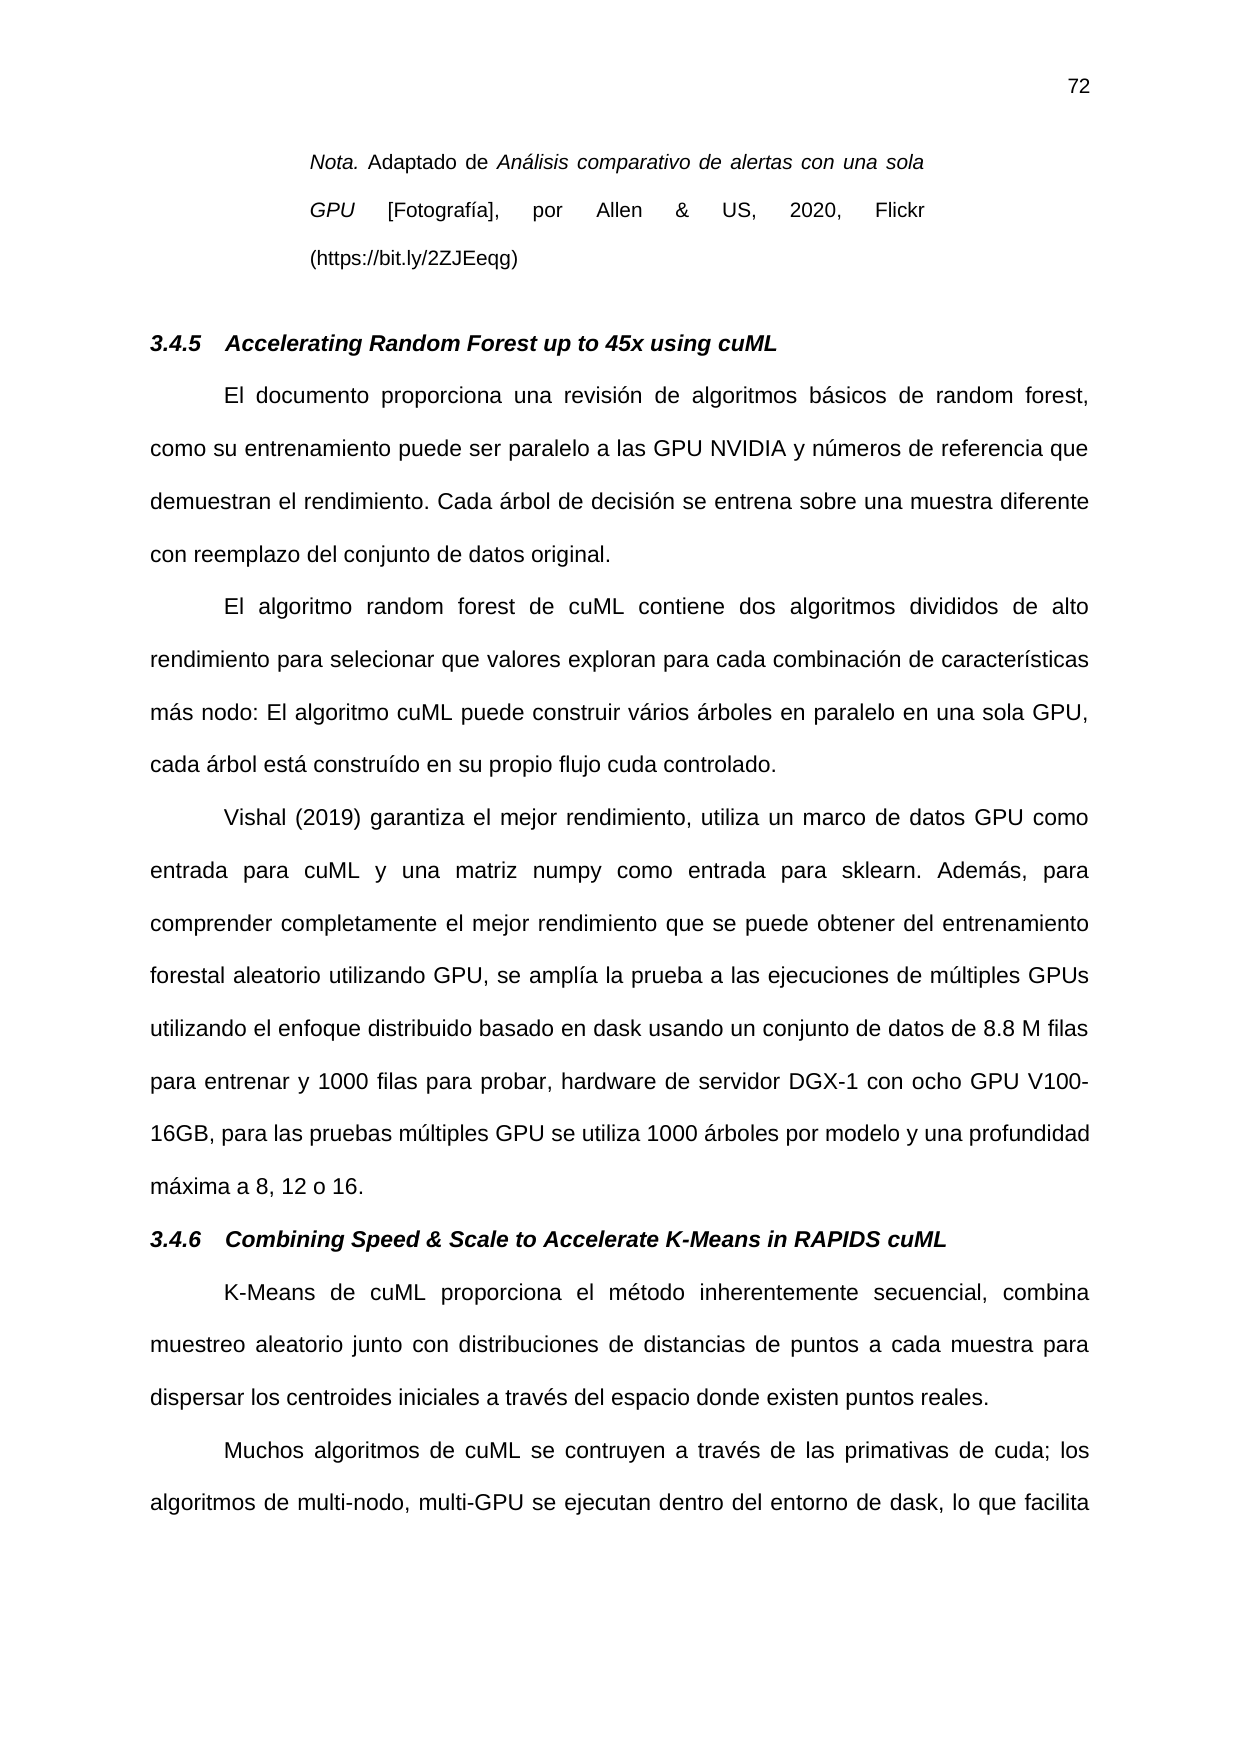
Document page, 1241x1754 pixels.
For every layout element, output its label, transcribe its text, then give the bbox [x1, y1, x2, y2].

text El algoritmo random forest de cuML contiene dos algoritmos divididos de alto rendimiento para selecionar que valores exploran para cada combinación de características más nodo: El algoritmo cuML puede construir vários árboles en paralelo en una sola GPU, cada árbol está construído en su propio flujo cuda controlado. [150, 593, 1090, 778]
text Nota. Adaptado de Análisis comparativo de alertas con una sola GPU [Fotografía], por Allen & US, 2020, Flickr (https://bit.ly/2ZJEeqg) [309, 150, 925, 270]
text El documento proporciona una revisión de algoritmos básicos de random forest, como su entrenamiento puede ser paralelo a las GPU NVIDIA y números de referencia que demuestran el rendimiento. Cada árbol de decisión se entrena sobre una muestra diferente con reemplazo del conjunto de datos original. [150, 382, 1090, 567]
text K-Means de cuML proporciona el método inherentemente secuencial, combina muestreo aleatorio junto con distribuciones de distancias de puntos a cada muestra para dispersar los centroides iniciales a través del espacio donde existen puntos reales. [150, 1278, 1090, 1410]
text Vishal (2019) garantiza el mejor rendimiento, utiliza un marco de datos GPU como entrada para cuML y una matriz numpy como entrada para sklearn. Además, para comprender completamente el mejor rendimiento que se puede obtener del entrenamiento forestal aleatorio utilizando GPU, se amplía la prueba a las ejecuciones de múltiples GPUs utilizando el enfoque distribuido basado en dask usando un conjunto de datos de 8.8 M filas para entrenar y 1000 filas para probar, hardware de servidor DGX-1 con ocho GPU V100-16GB, para las pruebas múltiples GPU se utiliza 1000 árboles por modelo y una profundidad máxima a 8, 12 o 16. [150, 804, 1090, 1199]
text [150, 1437, 1090, 1516]
subtitle Combining Speed & Scale to Accelerate K-Means in RAPIDS cuML [150, 1226, 1090, 1252]
subtitle Accelerating Random Forest up to 45x using cuML [150, 330, 1090, 356]
